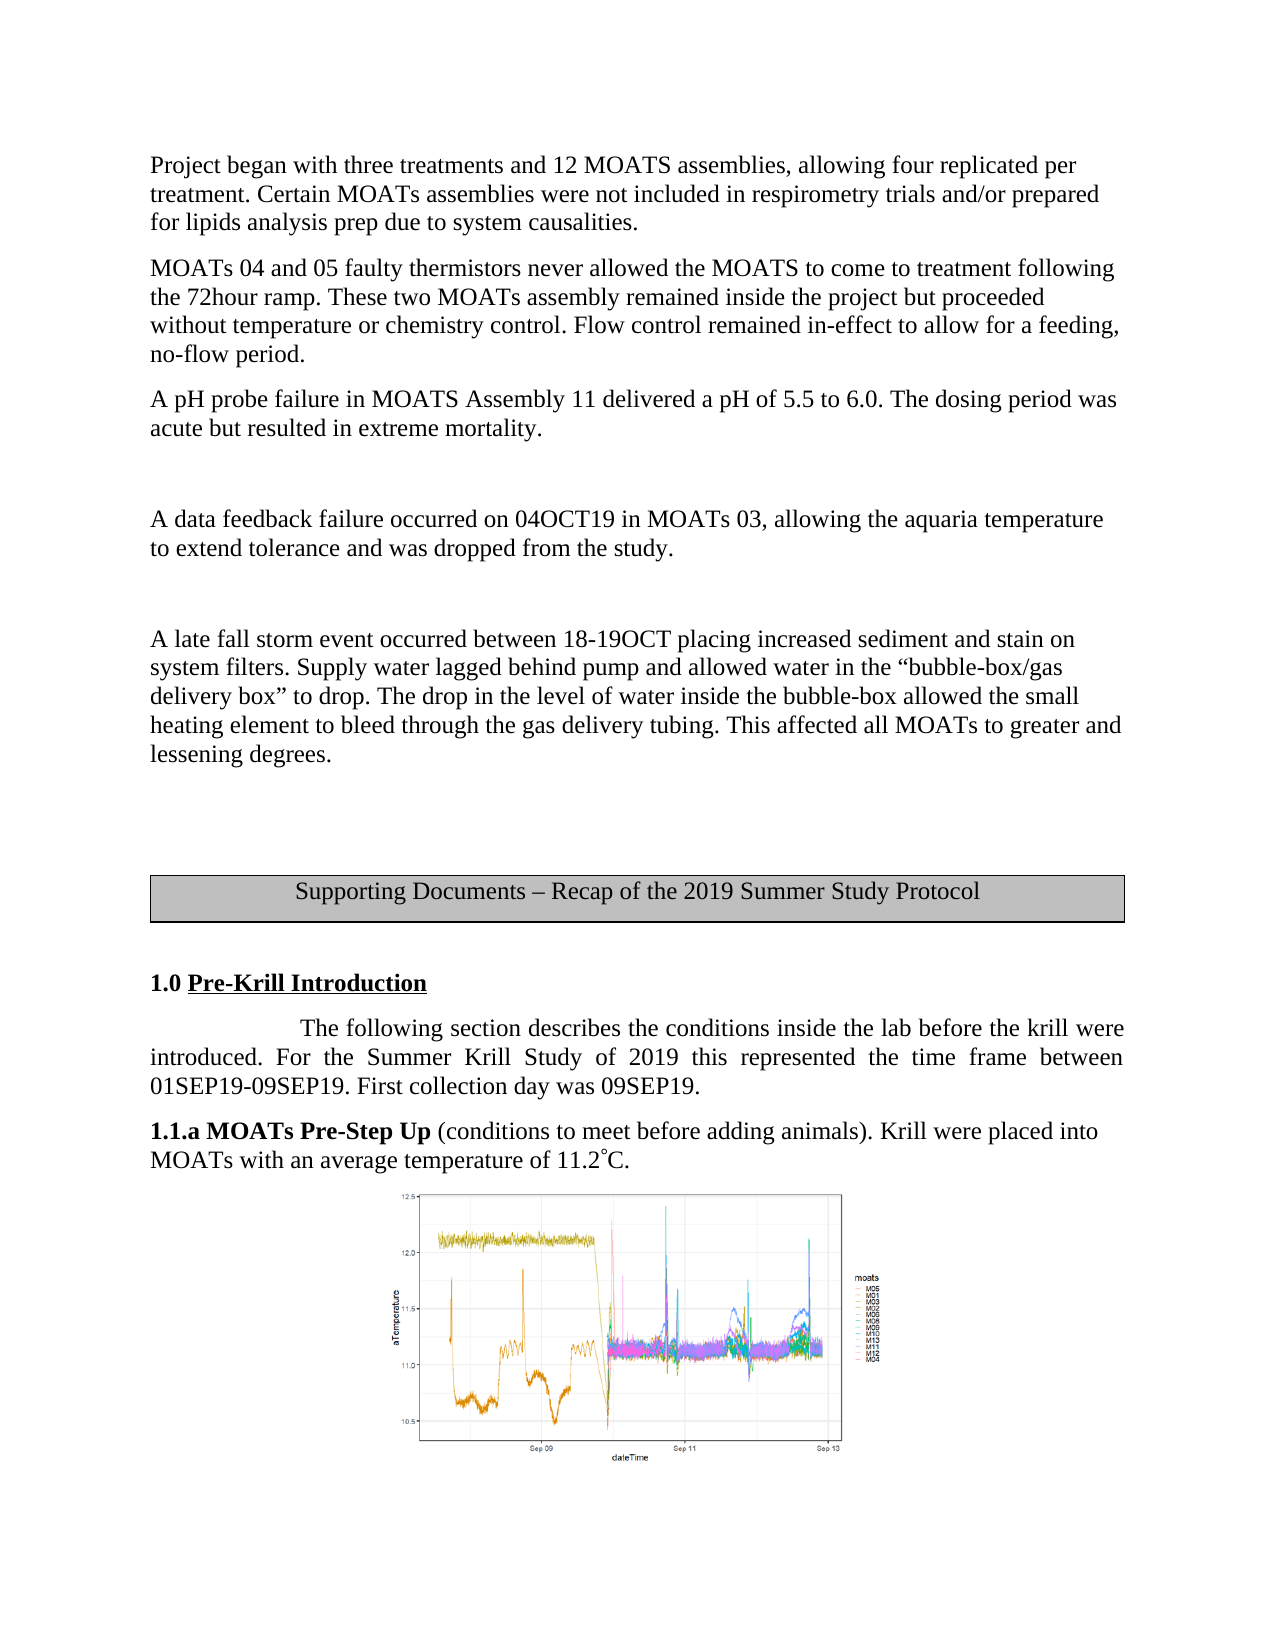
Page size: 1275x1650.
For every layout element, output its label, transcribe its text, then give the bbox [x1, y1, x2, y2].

text A pH probe failure in MOATS Assembly 11 delivered a pH of 5.5 to 6.0. The dosing period was acute but resulted in extreme mortality. [150, 384, 1125, 442]
text A data feedback failure occurred on 04OCT19 in MOATs 03, allowing the aquaria temperature to extend tolerance and was dropped from the study. [150, 504, 1125, 562]
text Project began with three treatments and 12 MOATS assemblies, allowing four replicated per treatment. Certain MOATs assemblies were not included in respirometry trials and/or prepared for lipids analysis prep due to system causalities. [150, 150, 1125, 236]
table_header Supporting Documents – Recap of the 2019 Summer Study Protocol [151, 876, 1124, 921]
text MOATs 04 and 05 faulty thermistors never allowed the MOATS to come to treatment following the 72hour ramp. These two MOATs assembly remained inside the project but proceeded without temperature or chemistry control. Flow control remained in-effect to allow for a feeding, no-flow period. [150, 253, 1125, 368]
picture [387, 1190, 888, 1465]
text A late fall storm event occurred between 18-19OCT placing increased sediment and stain on system filters. Supply water lagged behind pump and allowed water in the “bubble-box/gas delivery box” to drop. The drop in the level of water inside the bubble-box allowed the small heating element to bleed through the gas delivery tubing. This affected all MOATs to greater and lessening degrees. [150, 624, 1125, 767]
list Pre-Krill Introduction [150, 968, 1125, 997]
text 1.1.a MOATs Pre-Step Up (conditions to meet before adding animals). Krill were placed into MOATs with an average temperature of 11.2°C. [150, 1116, 1125, 1174]
text The following section describes the conditions inside the lab before the krill were introduced. For the Summer Krill Study of 2019 this represented the time frame between 01SEP19-09SEP19. First collection day was 09SEP19. [150, 1013, 1125, 1099]
